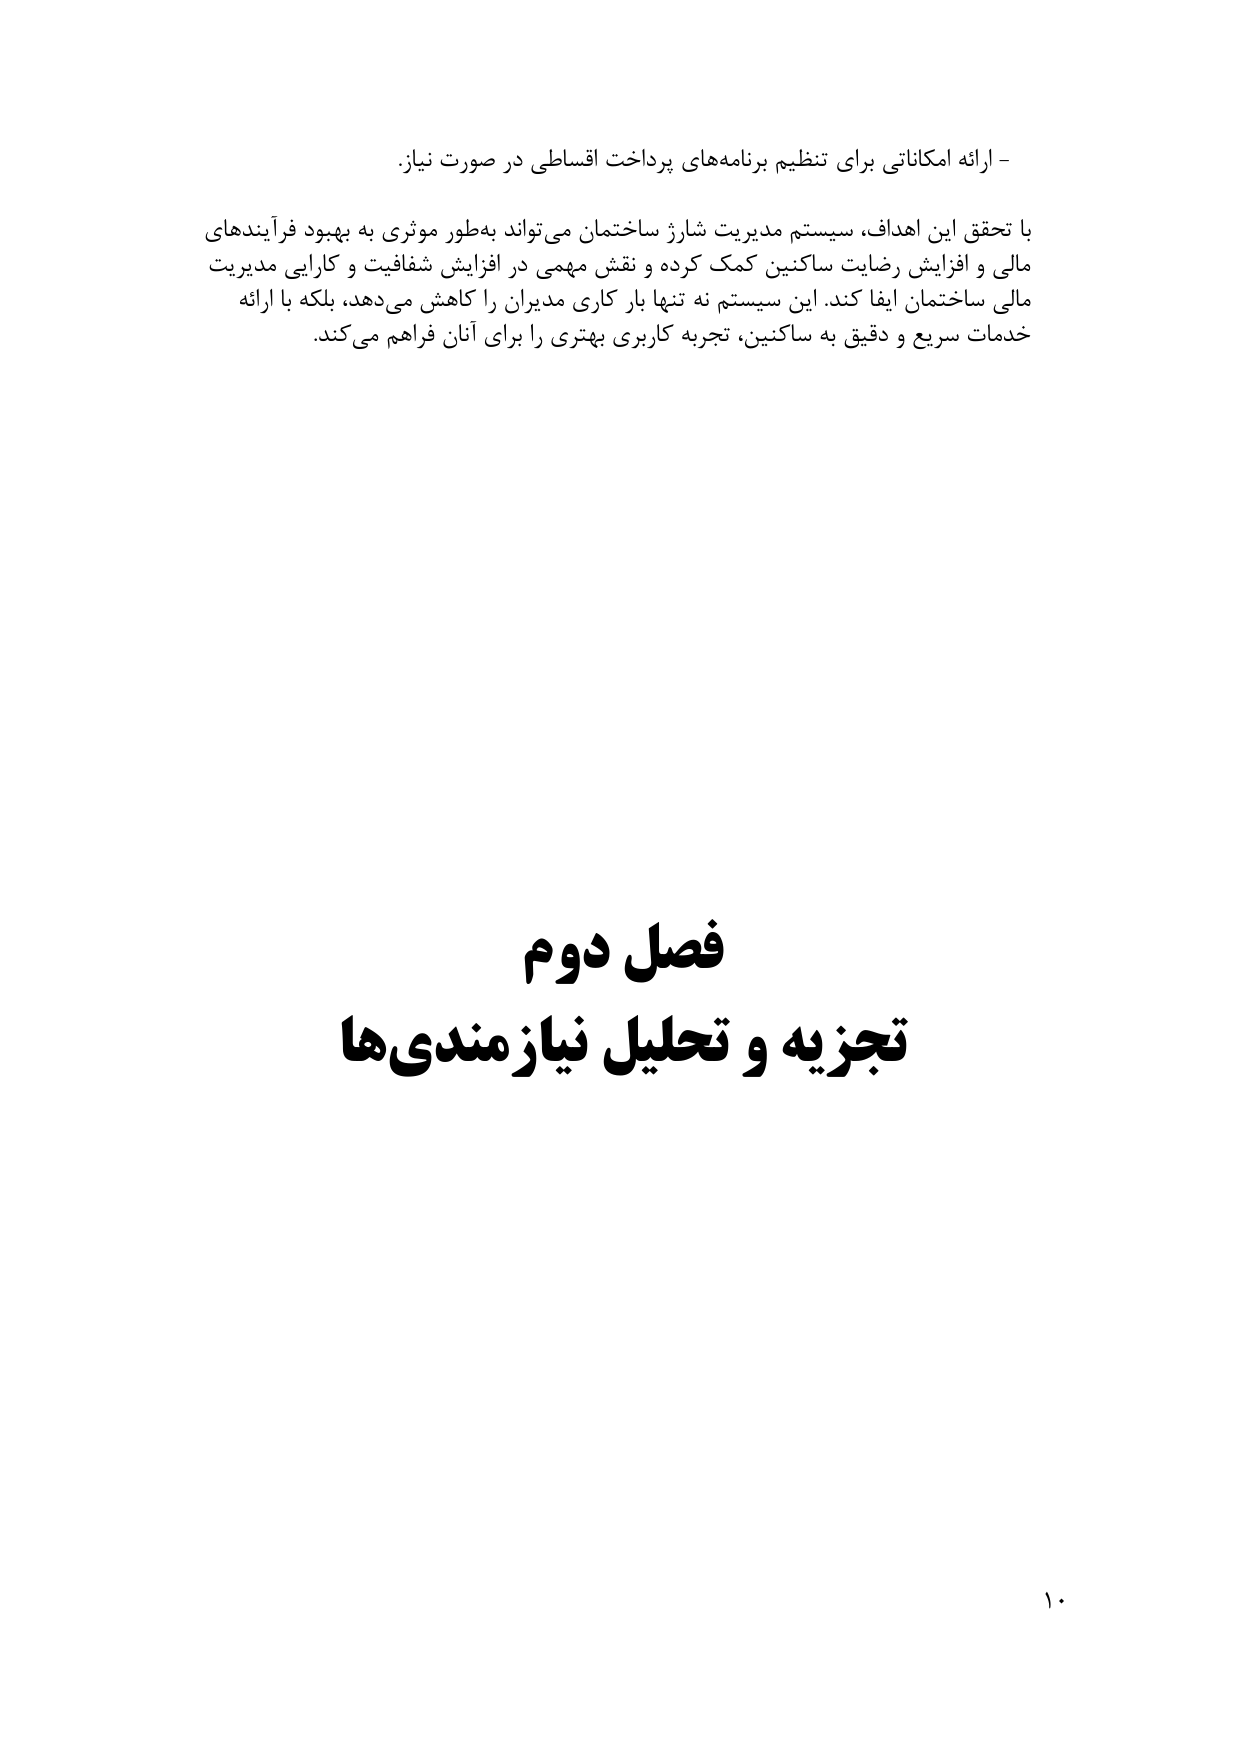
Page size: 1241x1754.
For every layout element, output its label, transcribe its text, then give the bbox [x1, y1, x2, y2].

text - ارائه امکاناتی برای تنظیم برنامه‌های پرداخت اقساطی در صورت نیاز. [177, 148, 1031, 177]
text با تحقق این اهداف، سیستم مدیریت شارژ ساختمان می‌تواند به‌طور موثری به بهبود فرآیندهای مالی و افزایش رضایت ساکنین کمک کرده و نقش مهمی در افزایش شفافیت و کارایی مدیریت مالی ساختمان ایفا کند. این سیستم نه تنها بار کاری مدیران را کاهش می‌دهد، بلکه با ارائه خدمات سریع و دقیق به ساکنین، تجربه کاربری بهتری را برای آنان فراهم می‌کند. [177, 217, 1031, 351]
text فصل دوم تجزیه و تحلیل نیازمندی‌ها [177, 924, 1069, 1081]
